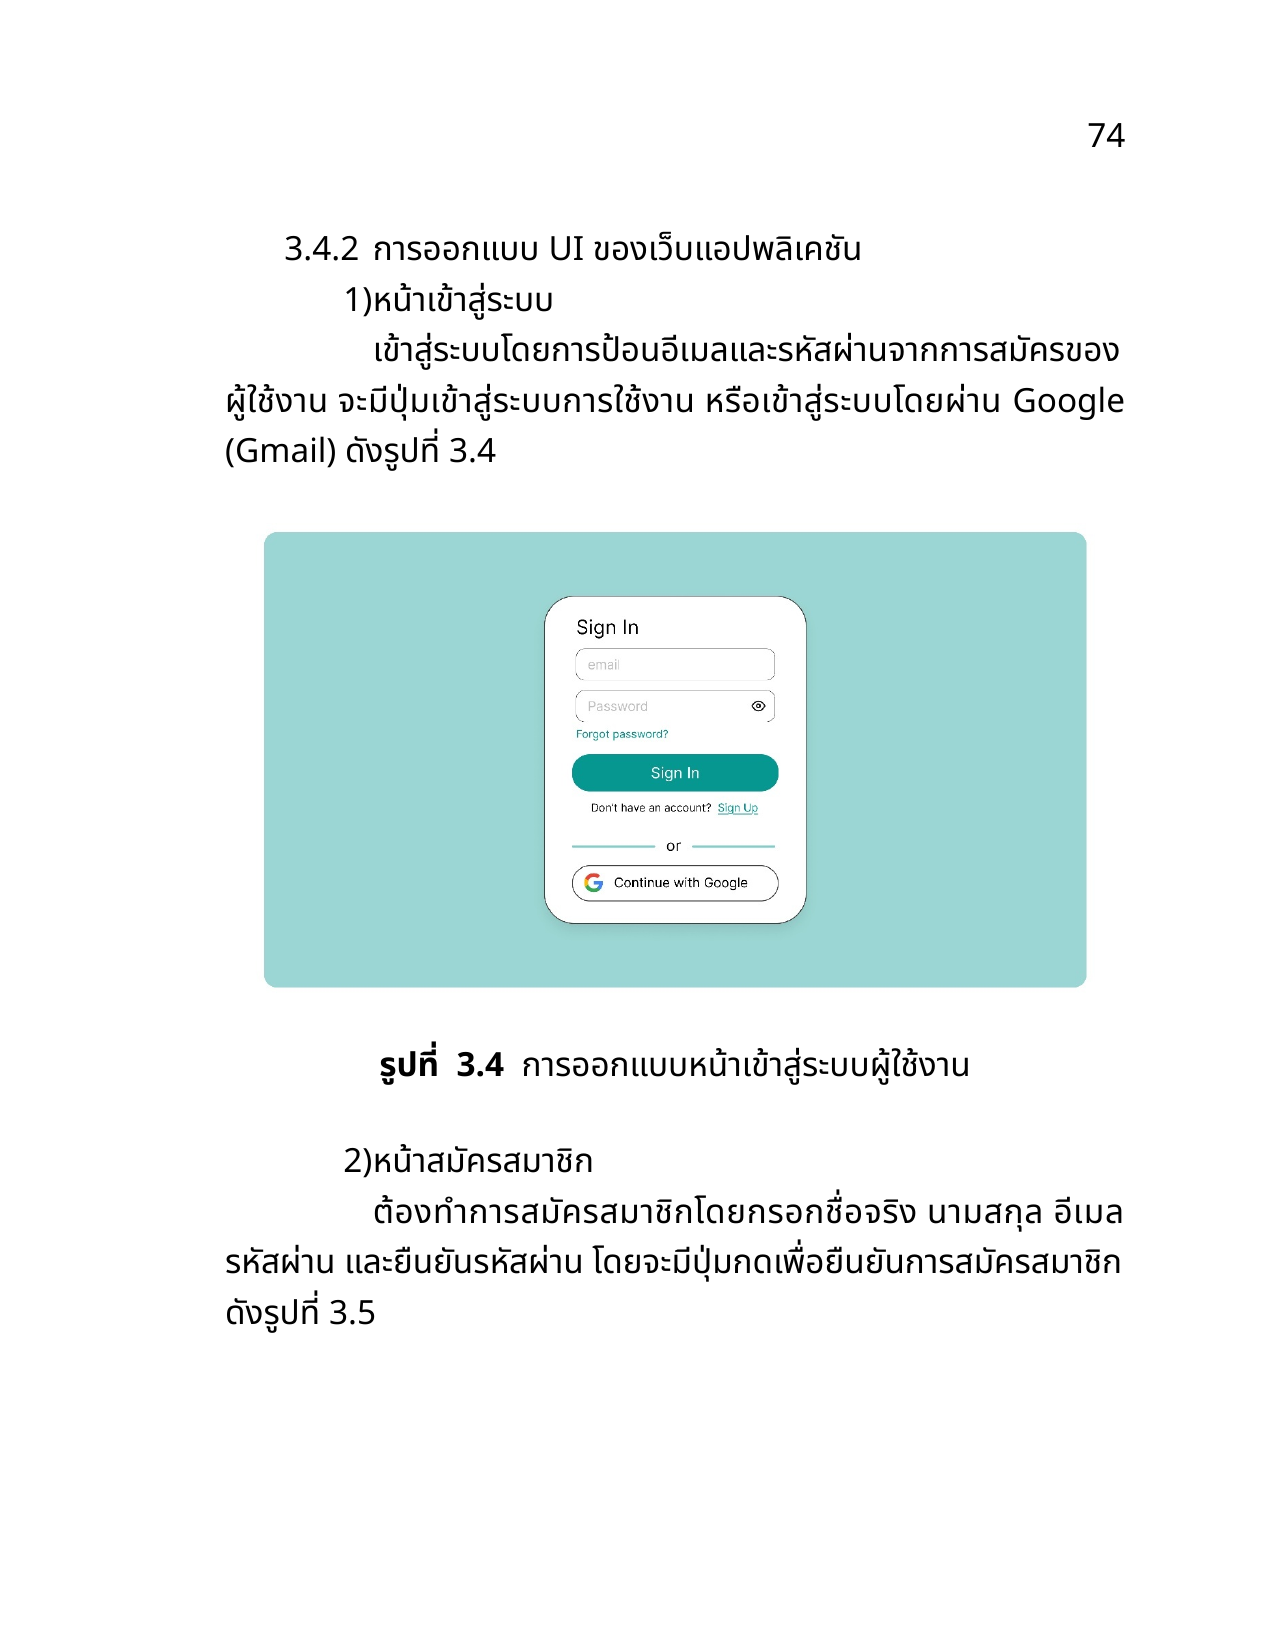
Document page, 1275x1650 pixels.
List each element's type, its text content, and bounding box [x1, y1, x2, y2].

text 3.4.2 การออกแบบ UI ของเว็บแอปพลิเคชัน [225, 225, 1125, 276]
text เข้าสู่ระบบโดยการป้อนอีเมลและรหัสผ่านจากการสมัครของผู้ใช้งาน จะมีปุ่มเข้าสู่ระบบการใช้งาน หรือเข้าสู่ระบบโดยผ่าน Google (Gmail) ดังรูปที่ 3.4 [225, 326, 1125, 478]
text รูปที่ 3.4 การออกแบบหน้าเข้าสู่ระบบผู้ใช้งาน [225, 1041, 1125, 1092]
picture [255, 523, 1095, 996]
text 1) หน้าเข้าสู่ระบบ [225, 276, 1125, 326]
text 2) หน้าสมัครสมาชิก [225, 1137, 1125, 1188]
text ต้องทำการสมัครสมาชิกโดยกรอกชื่อจริง นามสกุล อีเมล รหัสผ่าน และยืนยันรหัสผ่าน โดยจะมีปุ่มกดเพื่อยืนยันการสมัครสมาชิก ดังรูปที่ 3.5 [225, 1188, 1125, 1339]
